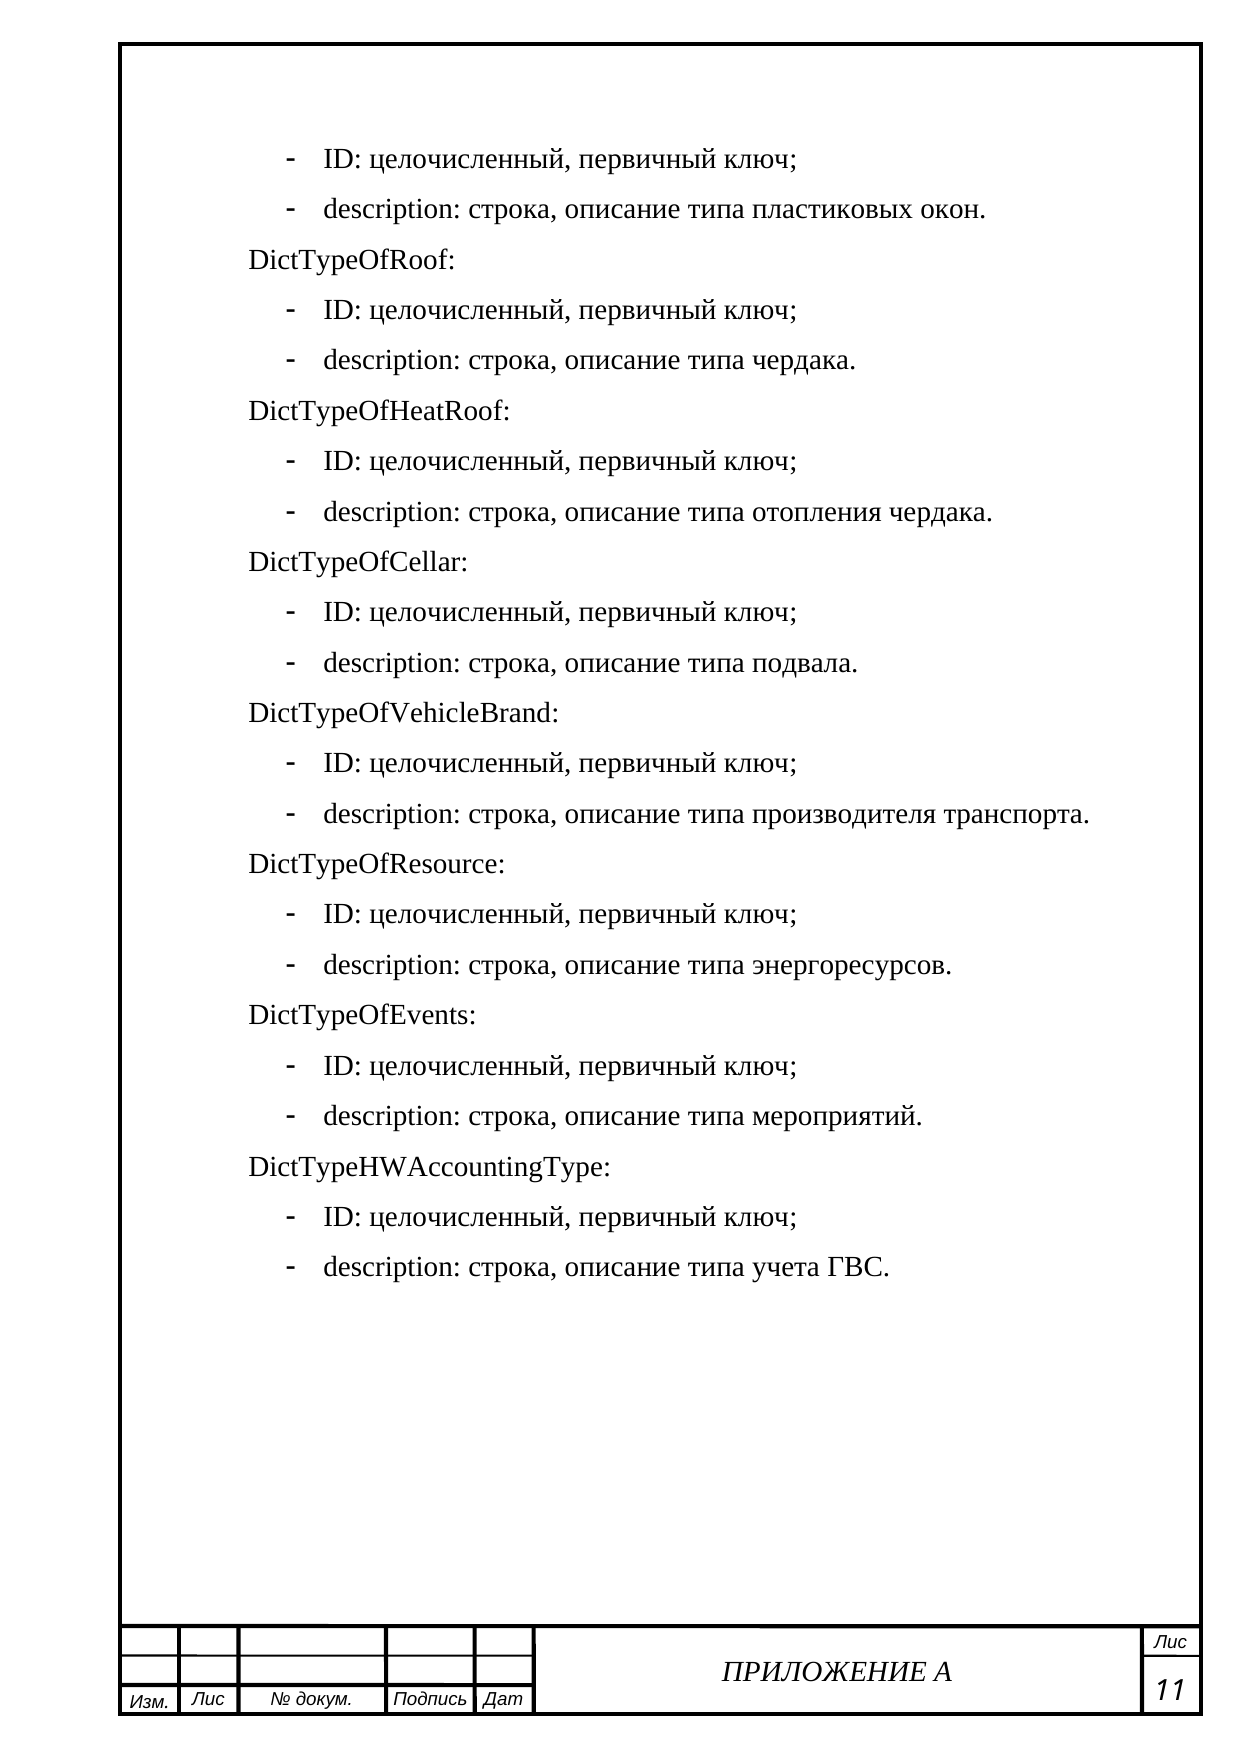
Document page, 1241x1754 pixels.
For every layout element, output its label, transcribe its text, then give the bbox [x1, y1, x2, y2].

list description: строка, описание типа производителя транспорта. [286, 796, 1152, 829]
text DictTypeOfEvents: [177, 997, 1152, 1031]
list description: строка, описание типа учета ГВС. [286, 1249, 1152, 1283]
list description: строка, описание типа энергоресурсов. [286, 947, 1152, 981]
list description: строка, описание типа пластиковых окон. [286, 191, 1152, 225]
list ID: целочисленный, первичный ключ; [286, 1048, 1152, 1081]
text DictTypeOfResource: [177, 846, 1152, 880]
text DictTypeHWAccountingType: [177, 1149, 1152, 1182]
list description: строка, описание типа мероприятий. [286, 1098, 1152, 1132]
list ID: целочисленный, первичный ключ; [286, 443, 1152, 477]
list ID: целочисленный, первичный ключ; [286, 292, 1152, 326]
list ID: целочисленный, первичный ключ; [286, 746, 1152, 779]
list ID: целочисленный, первичный ключ; [286, 897, 1152, 930]
list description: строка, описание типа чердака. [286, 342, 1152, 376]
list description: строка, описание типа подвала. [286, 645, 1152, 678]
text DictTypeOfRoof: [177, 242, 1152, 275]
list ID: целочисленный, первичный ключ; [286, 141, 1152, 174]
text DictTypeOfHeatRoof: [177, 393, 1152, 426]
list ID: целочисленный, первичный ключ; [286, 1199, 1152, 1233]
text DictTypeOfVehicleBrand: [177, 695, 1152, 729]
text DictTypeOfCellar: [177, 544, 1152, 578]
list description: строка, описание типа отопления чердака. [286, 494, 1152, 527]
list ID: целочисленный, первичный ключ; [286, 594, 1152, 628]
